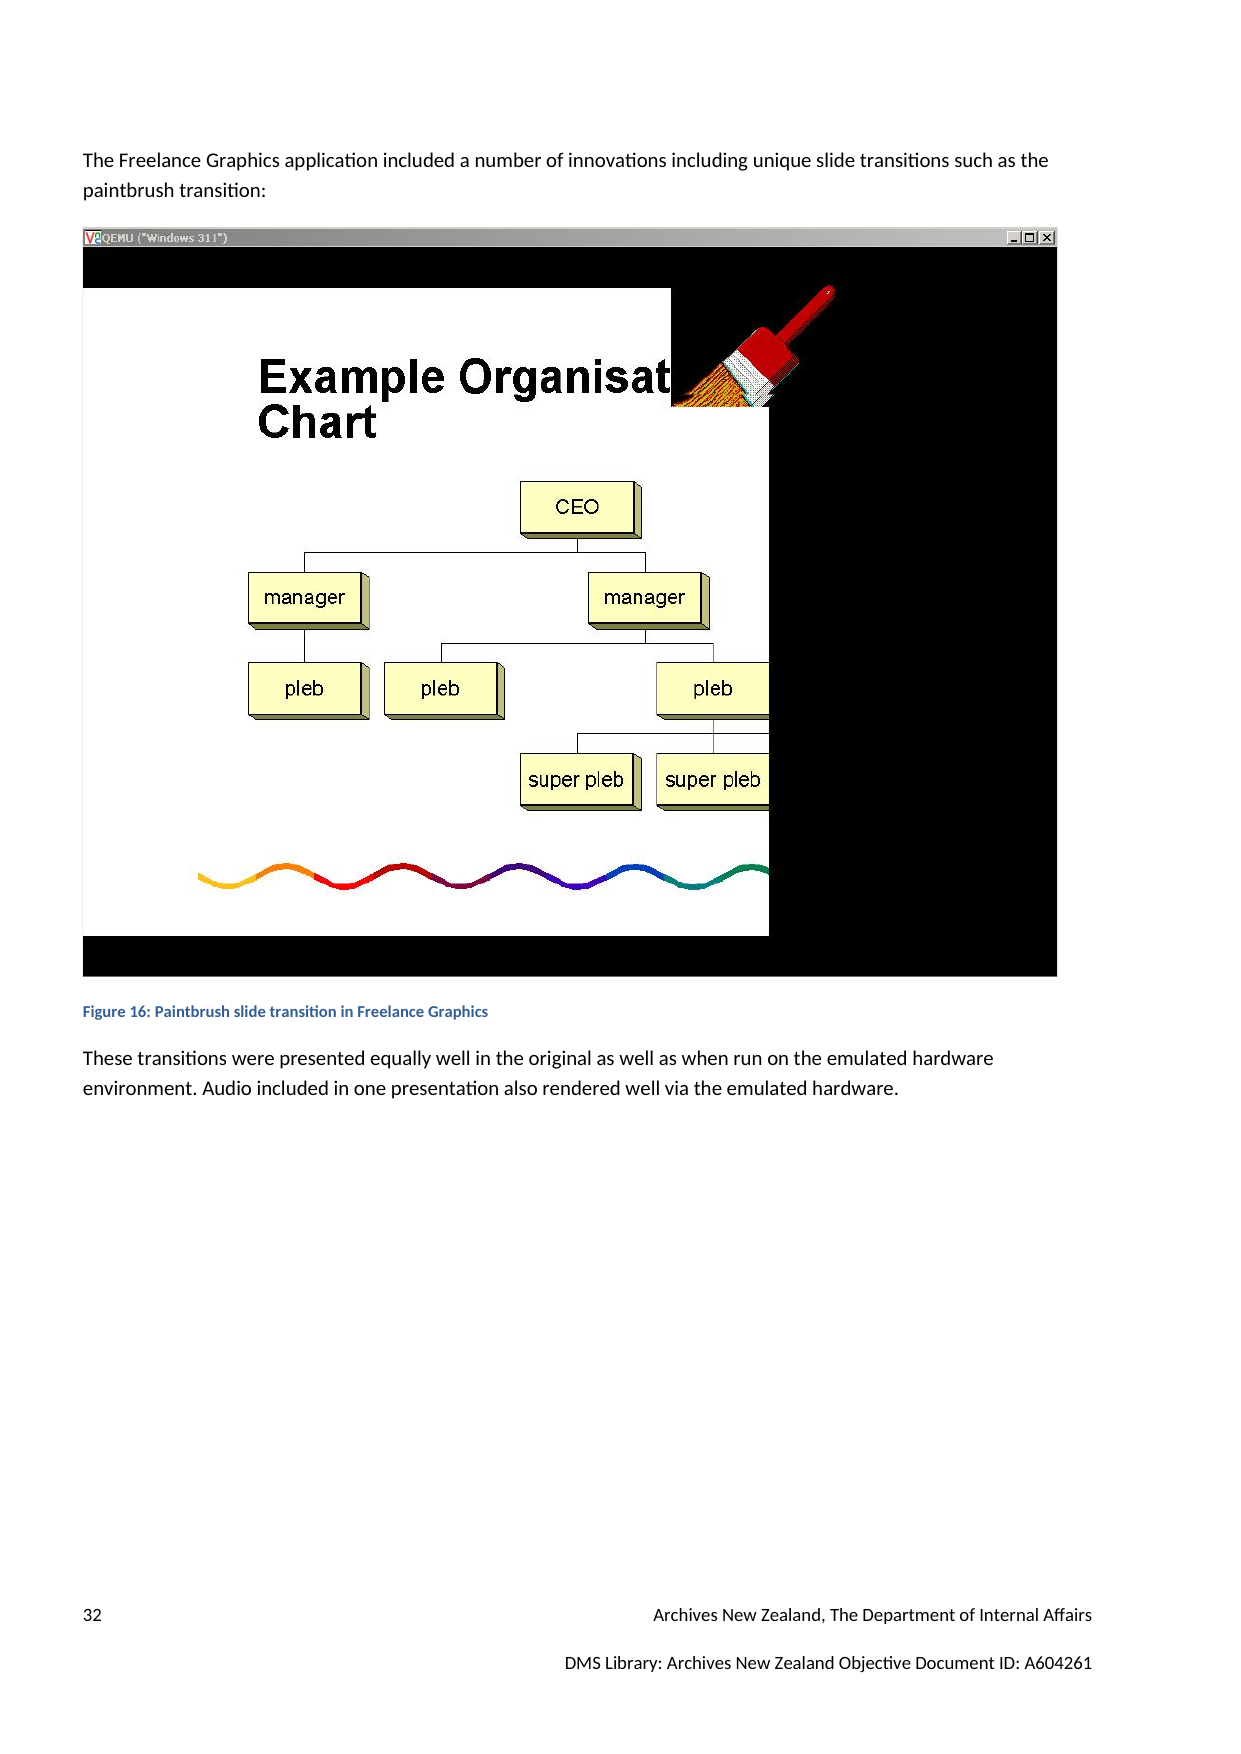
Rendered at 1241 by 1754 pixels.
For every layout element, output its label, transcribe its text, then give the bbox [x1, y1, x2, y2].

text The Freelance Graphics application included a number of innovations including unique slide transitions such as the paintbrush transition: [83, 148, 1092, 202]
text Figure 16: Paintbrush slide transition in Freelance Graphics [83, 1001, 1092, 1022]
picture [82, 226, 1058, 977]
text These transitions were presented equally well in the original as well as when run on the emulated hardware environment. Audio included in one presentation also rendered well via the emulated hardware. [83, 1046, 1092, 1100]
